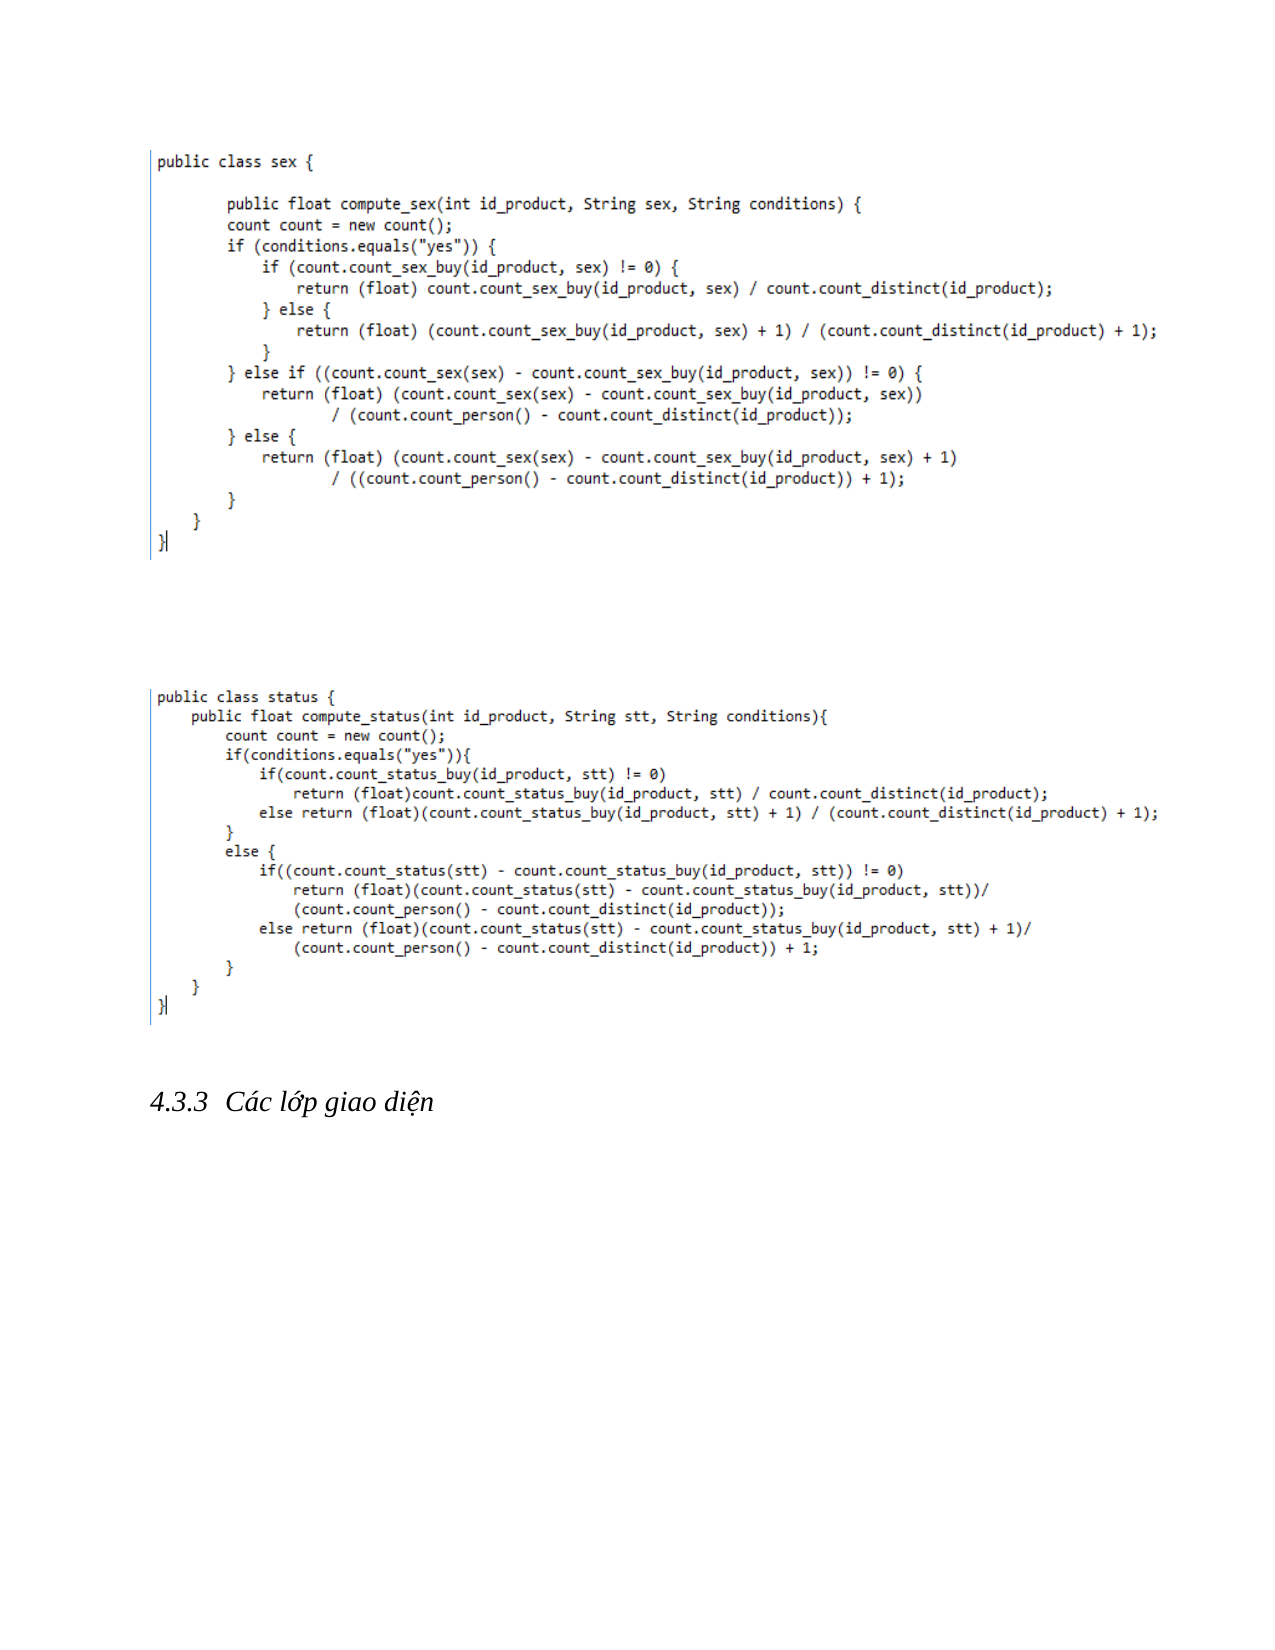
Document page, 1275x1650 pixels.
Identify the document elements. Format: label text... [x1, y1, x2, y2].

picture [150, 150, 1163, 560]
picture [150, 689, 1169, 1025]
subtitle 4.3.3 Các lớp giao diện [150, 1084, 1125, 1118]
